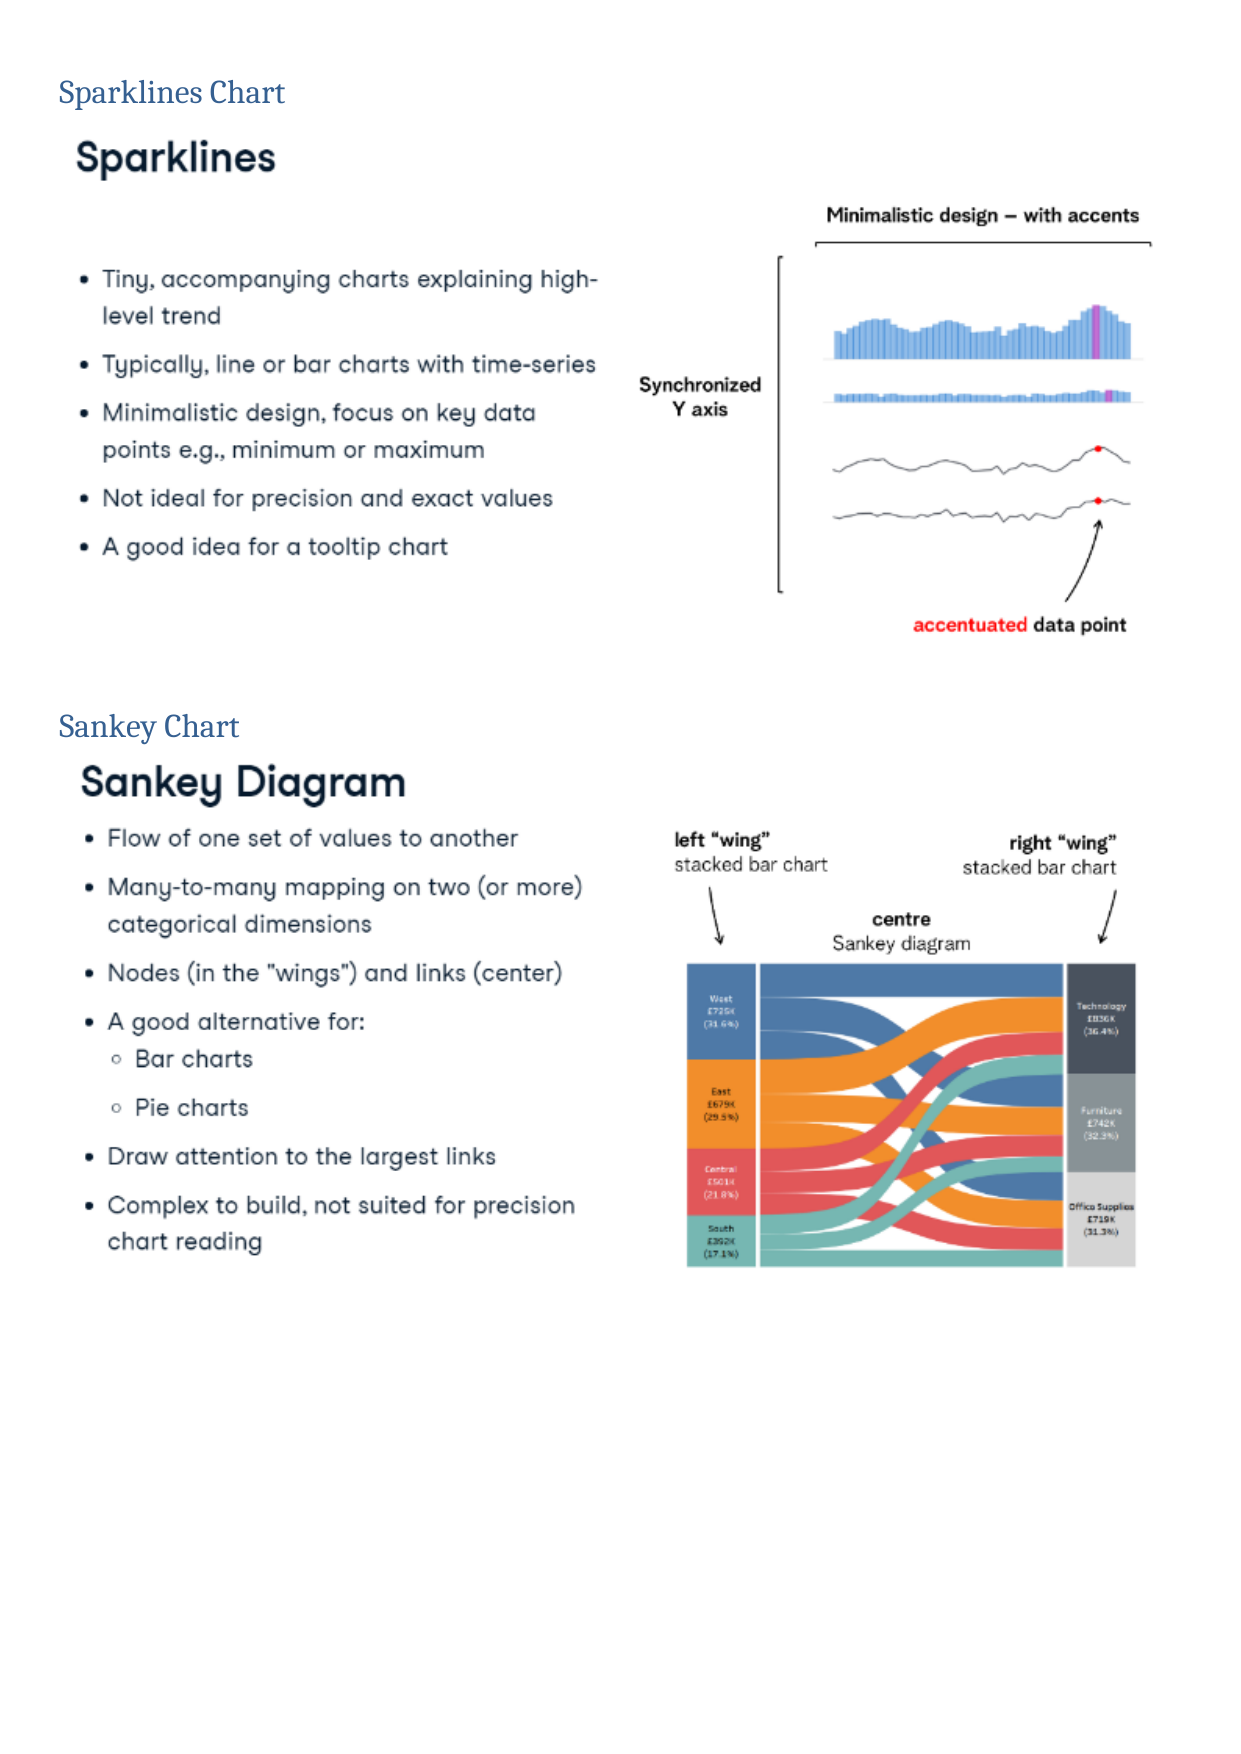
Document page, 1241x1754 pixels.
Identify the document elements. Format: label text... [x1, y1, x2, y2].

subtitle Sparklines Chart [59, 74, 1167, 112]
subtitle Sankey Chart [59, 708, 1167, 746]
picture [59, 112, 1167, 679]
picture [59, 746, 1167, 1290]
